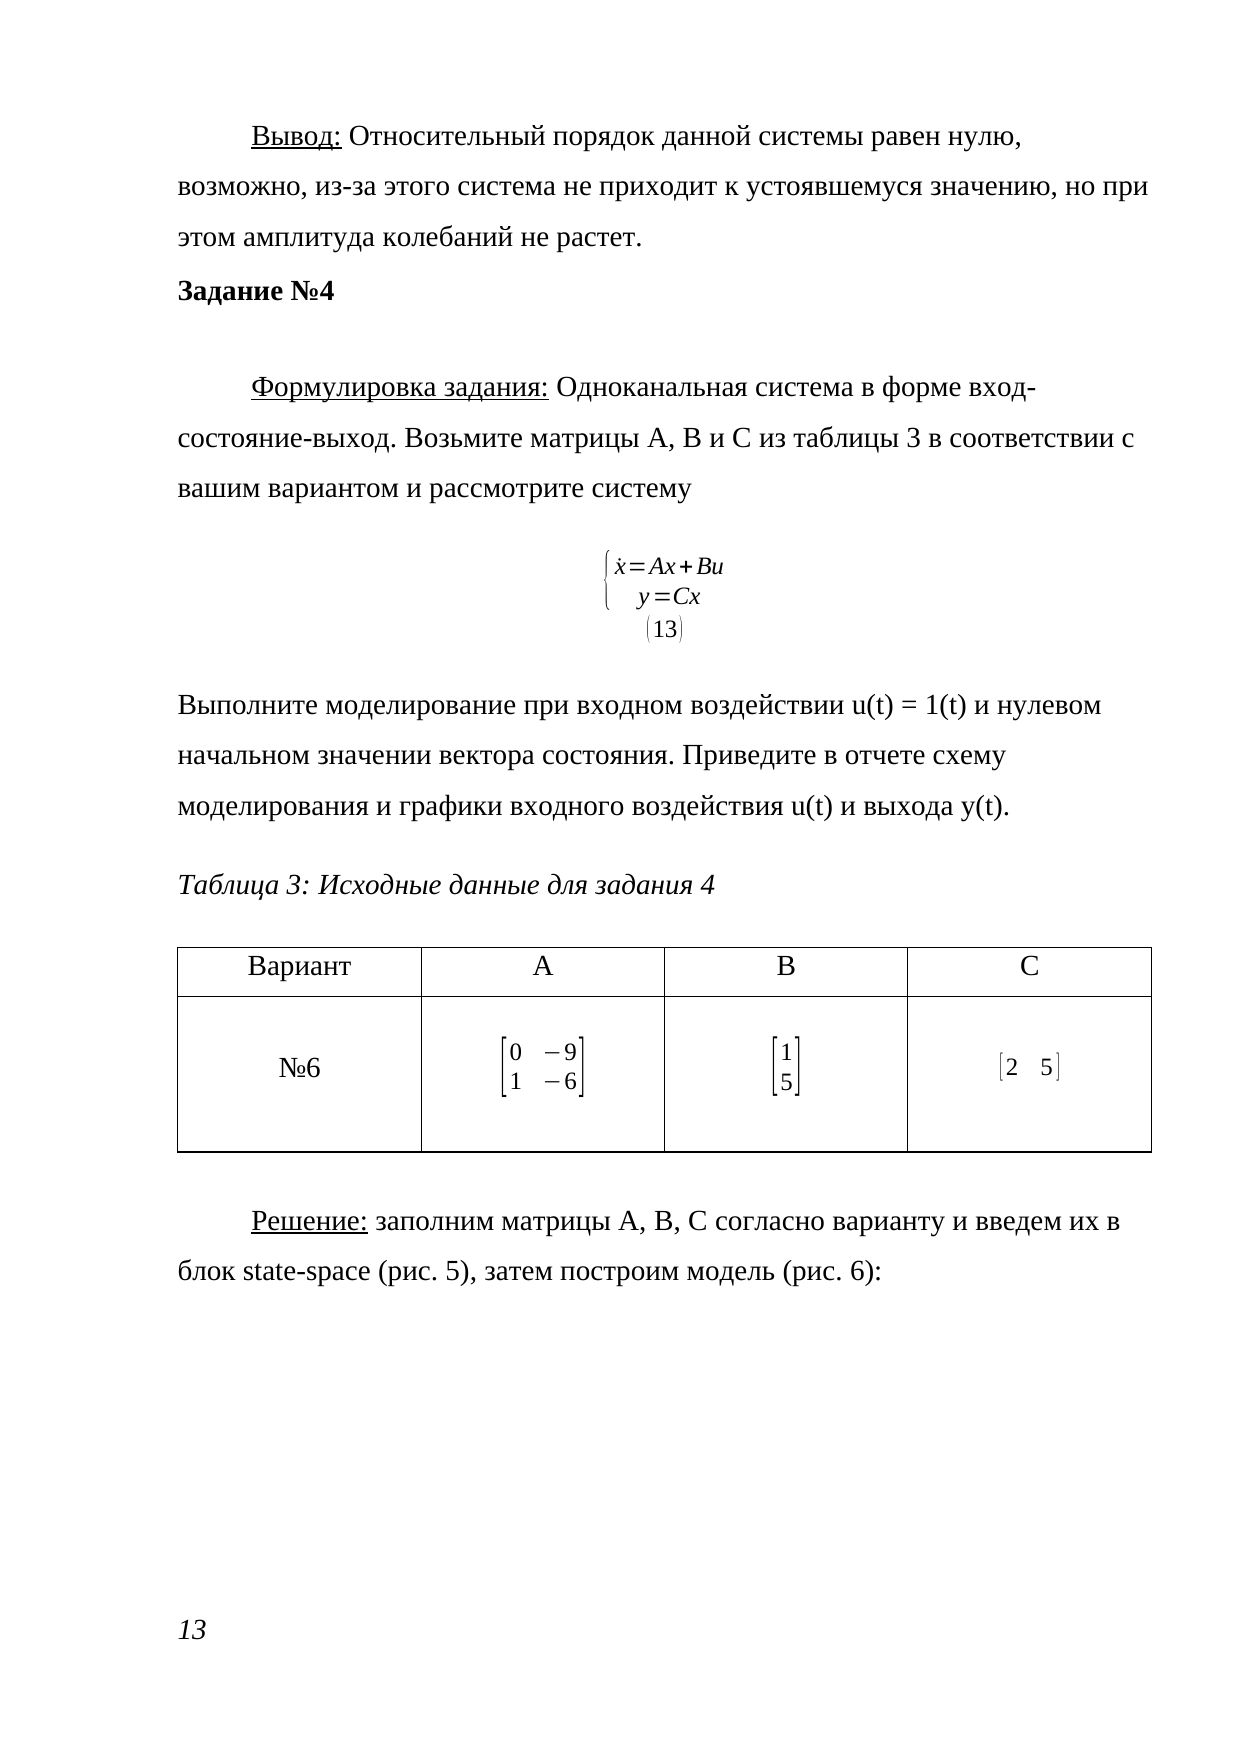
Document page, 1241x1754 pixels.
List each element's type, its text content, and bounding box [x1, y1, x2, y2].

table_cell [422, 997, 664, 1151]
table_header Вариант [178, 948, 421, 996]
text Решение: заполним матрицы A, B, C согласно варианту и введем их в блок state-space (рис. 5), затем построим модель (рис. 6): [177, 1203, 1152, 1287]
text Таблица 3: Исходные данные для задания 4 [177, 867, 1152, 901]
table_header A [422, 948, 664, 996]
table_header B [665, 948, 907, 996]
table_cell №6 [178, 997, 421, 1151]
table_header C [908, 948, 1151, 996]
text Вывод: Относительный порядок данной системы равен нулю, возможно, из-за этого система не приходит к устоявшемуся значению, но при этом амплитуда колебаний не растет. [177, 118, 1152, 252]
subtitle Задание №4 [177, 273, 1152, 307]
table_cell [665, 997, 907, 1151]
text Формулировка задания: Одноканальная система в форме вход-состояние-выход. Возьмите матрицы A, B и C из таблицы 3 в соответствии с вашим вариантом и рассмотрите систему [177, 369, 1152, 504]
text Выполните моделирование при входном воздействии u(t) = 1(t) и нулевом начальном значении вектора состояния. Приведите в отчете схему моделирования и графики входного воздействия u(t) и выхода y(t). [177, 687, 1152, 821]
table_cell [908, 997, 1151, 1151]
